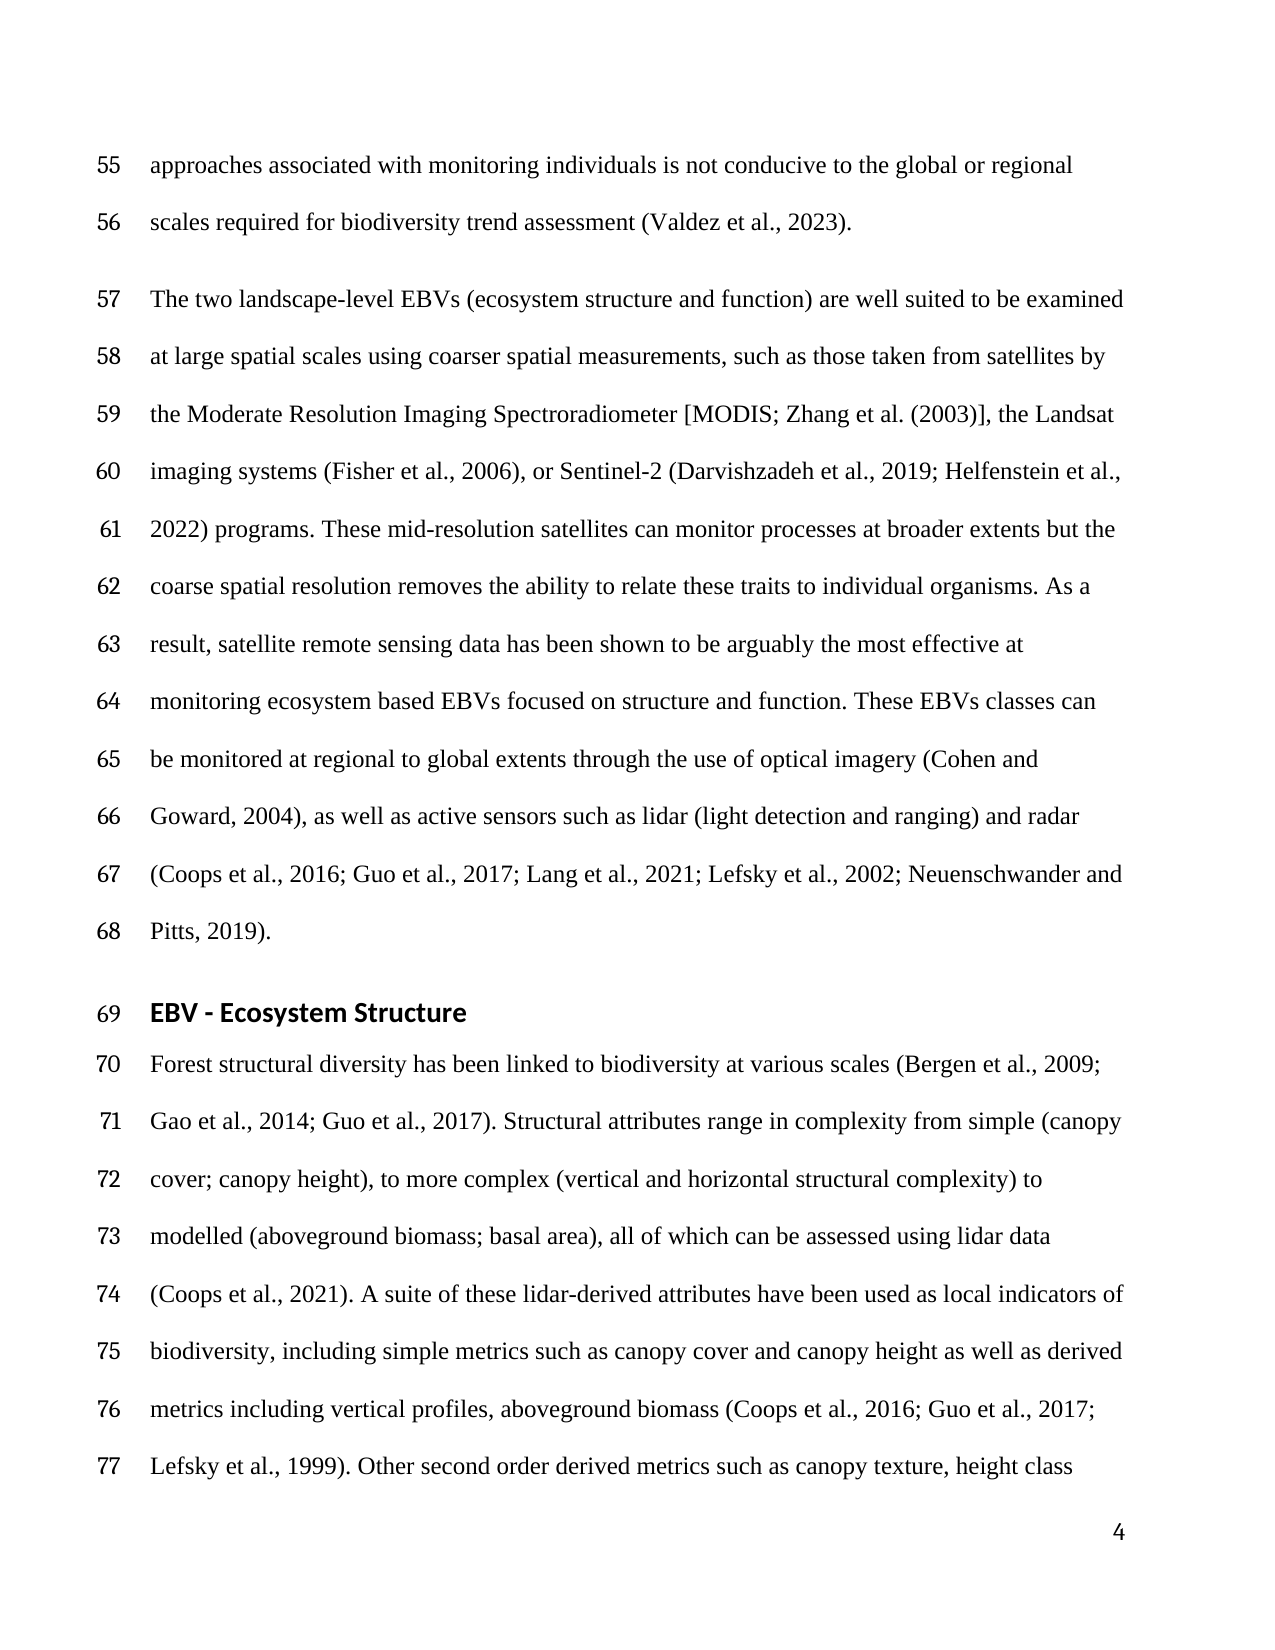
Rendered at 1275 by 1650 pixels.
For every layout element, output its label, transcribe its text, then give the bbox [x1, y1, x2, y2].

subtitle EBV - Ecosystem Structure [150, 994, 1125, 1030]
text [150, 150, 1125, 236]
text The two landscape-level EBVs (ecosystem structure and function) are well suited to be examined at large spatial scales using coarser spatial measurements, such as those taken from satellites by the Moderate Resolution Imaging Spectroradiometer [MODIS; Zhang et al. (2003)], the Landsat imaging systems (Fisher et al., 2006), or Sentinel-2 (Darvishzadeh et al., 2019; Helfenstein et al., 2022) programs. These mid-resolution satellites can monitor processes at broader extents but the coarse spatial resolution removes the ability to relate these traits to individual organisms. As a result, satellite remote sensing data has been shown to be arguably the most effective at monitoring ecosystem based EBVs focused on structure and function. These EBVs classes can be monitored at regional to global extents through the use of optical imagery (Cohen and Goward, 2004), as well as active sensors such as lidar (light detection and ranging) and radar (Coops et al., 2016; Guo et al., 2017; Lang et al., 2021; Lefsky et al., 2002; Neuenschwander and Pitts, 2019). [150, 284, 1125, 945]
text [150, 1049, 1125, 1480]
